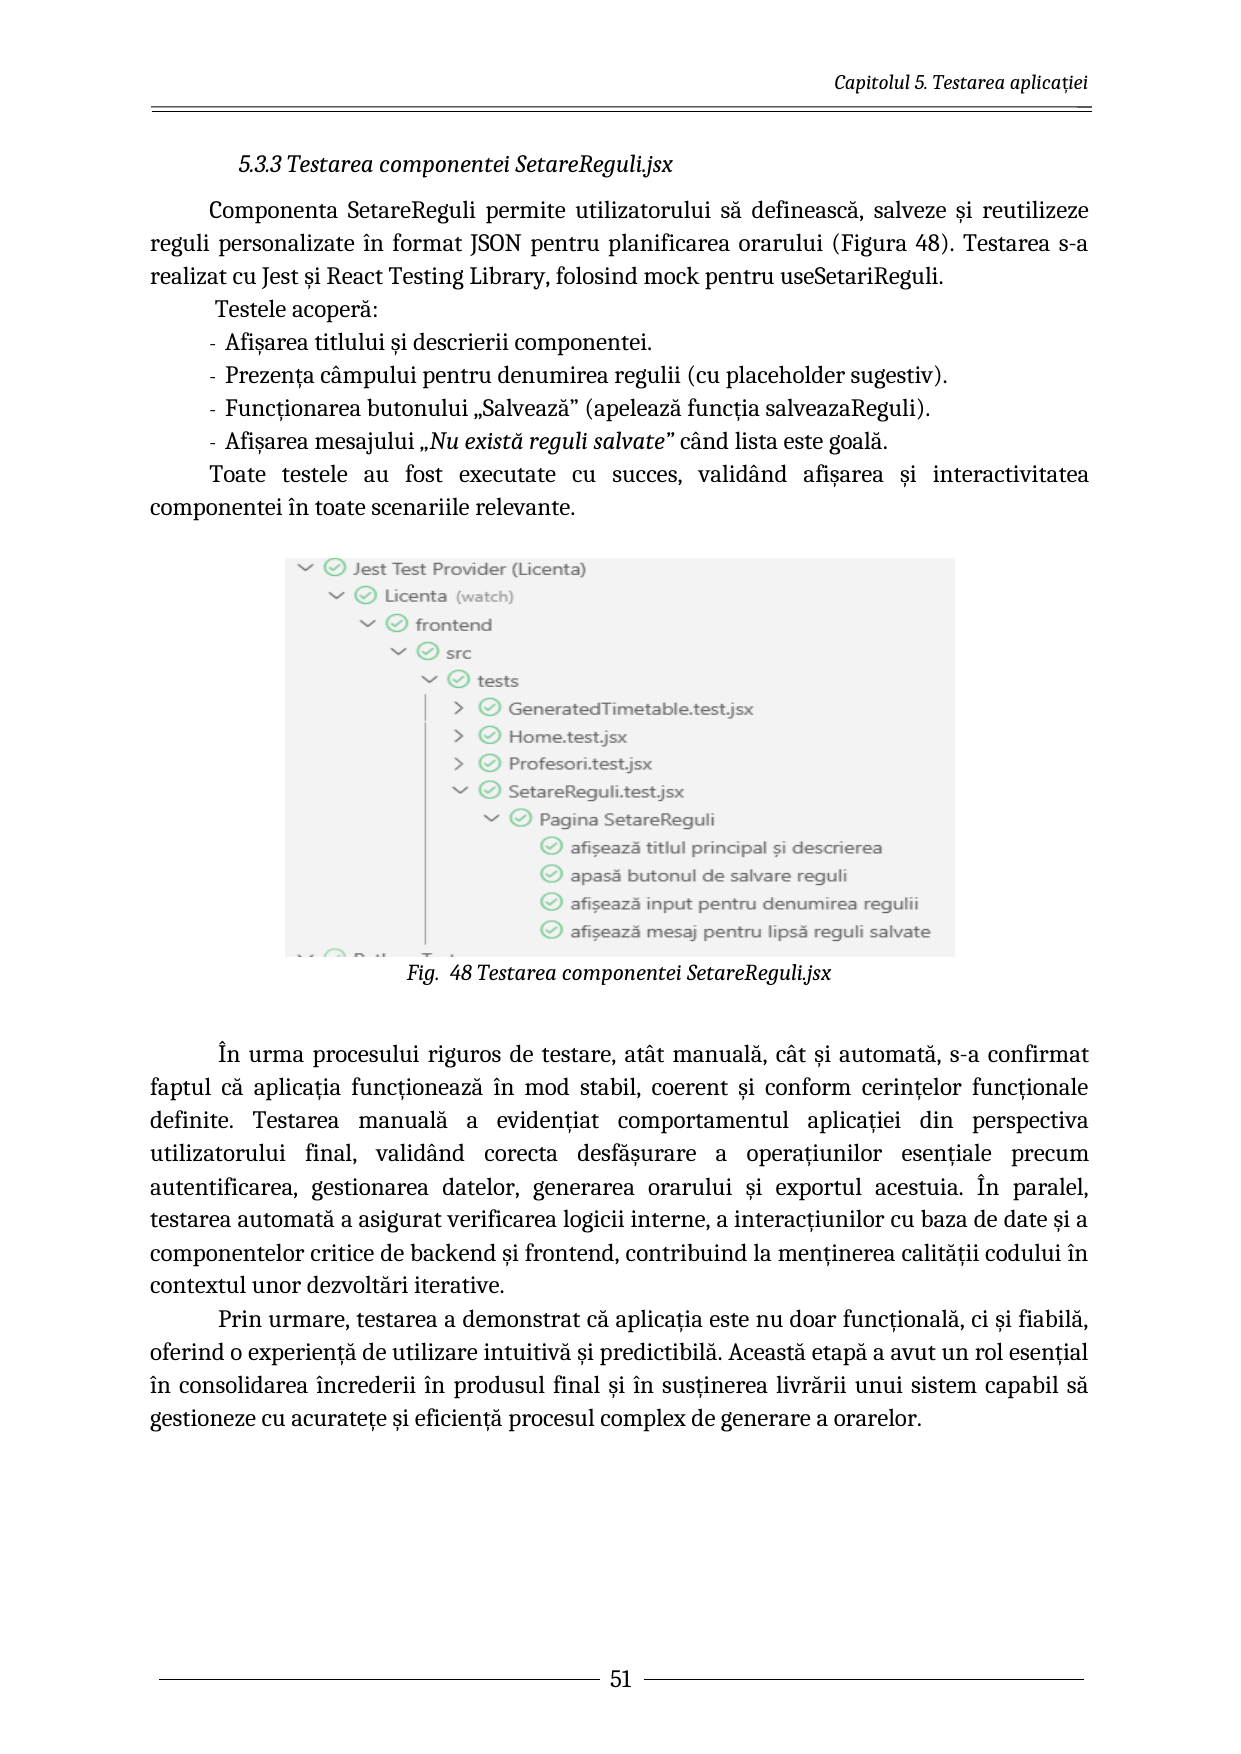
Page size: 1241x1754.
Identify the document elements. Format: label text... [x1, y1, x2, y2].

text Testele acoperă: [150, 294, 1090, 323]
list Funcționarea butonului „Salvează” (apelează funcția salveazaReguli). [209, 394, 1090, 422]
picture [285, 558, 955, 957]
subtitle 5.3.3 Testarea componentei SetareReguli.jsx [150, 150, 1090, 179]
list Prezența câmpului pentru denumirea regulii (cu placeholder sugestiv). [209, 361, 1090, 389]
list Afișarea mesajului „Nu există reguli salvate” când lista este goală. [209, 427, 1090, 455]
text Toate testele au fost executate cu succes, validând afișarea și interactivitatea componentei în toate scenariile relevante. [150, 460, 1090, 521]
text Prin urmare, testarea a demonstrat că aplicația este nu doar funcțională, ci și fiabilă, oferind o experiență de utilizare intuitivă și predictibilă. Această etapă a avut un rol esențial în consolidarea încrederii în produsul final și în susținerea livrării unui sistem capabil să gestioneze cu acuratețe și eficiență procesul complex de generare a orarelor. [150, 1304, 1090, 1432]
text Componenta SetareReguli permite utilizatorului să definească, salveze și reutilizeze reguli personalizate în format JSON pentru planificarea orarului (Figura 48). Testarea s-a realizat cu Jest și React Testing Library, folosind mock pentru useSetariReguli. [150, 196, 1090, 290]
list Afișarea titlului și descrierii componentei. [209, 328, 1090, 356]
text În urma procesului riguros de testare, atât manuală, cât și automată, s-a confirmat faptul că aplicația funcționează în mod stabil, coerent și conform cerințelor funcționale definite. Testarea manuală a evidențiat comportamentul aplicației din perspectiva utilizatorului final, validând corecta desfășurare a operațiunilor esențiale precum autentificarea, gestionarea datelor, generarea orarului și exportul acestuia. În paralel, testarea automată a asigurat verificarea logicii interne, a interacțiunilor cu baza de date și a componentelor critice de backend și frontend, contribuind la menținerea calității codului în contextul unor dezvoltări iterative. [150, 1040, 1090, 1300]
subtitle Fig. 48 Testarea componentei SetareReguli.jsx [150, 960, 1090, 986]
